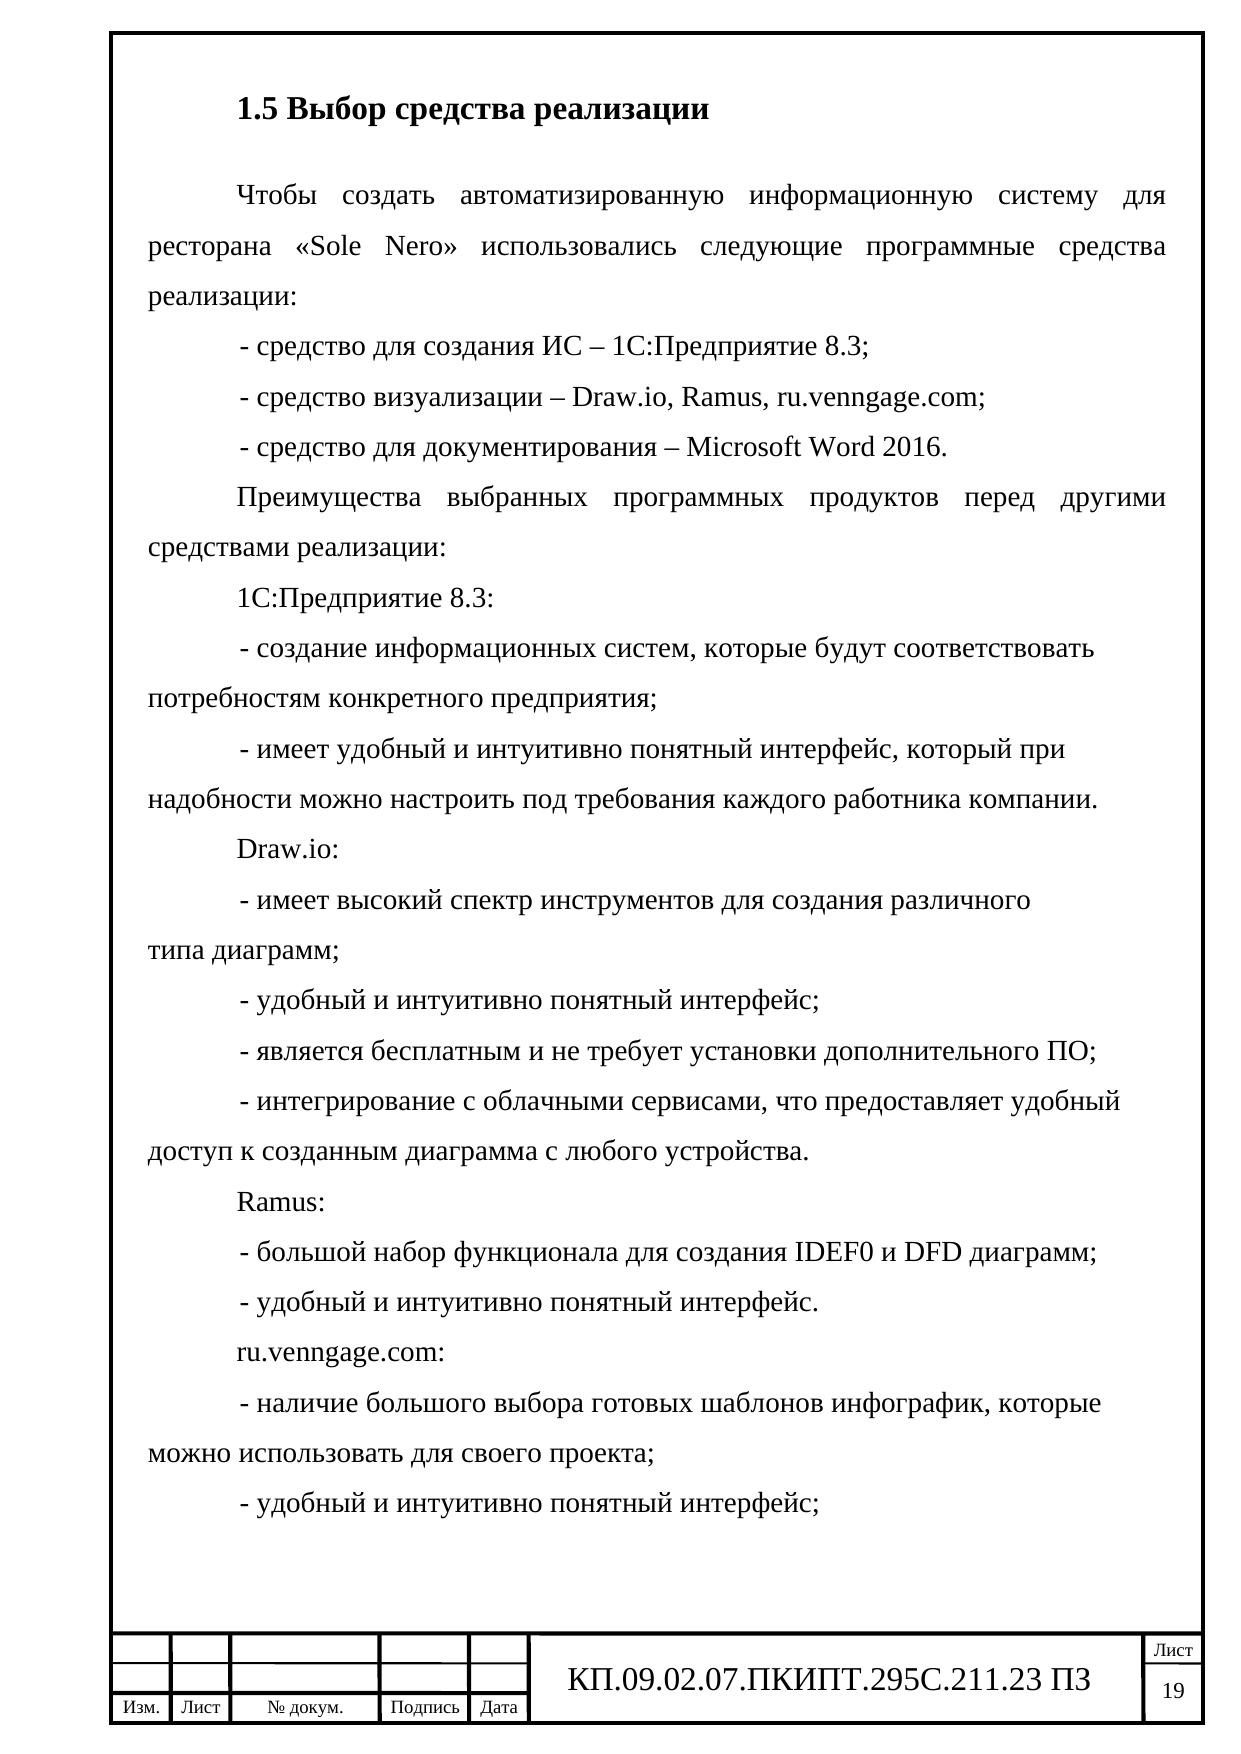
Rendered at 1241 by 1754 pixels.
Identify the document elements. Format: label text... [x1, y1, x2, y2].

text Чтобы создать автоматизированную информационную систему для ресторана «Sole Nero» использовались следующие программные средства реализации: [148, 177, 1167, 312]
list - удобный и интуитивно понятный интерфейс. [239, 1284, 1167, 1318]
list - удобный и интуитивно понятный интерфейс; [239, 982, 1167, 1016]
list можно использовать для своего проекта; [148, 1435, 1167, 1469]
text Преимущества выбранных программных продуктов перед другими средствами реализации: [148, 479, 1167, 563]
list - имеет удобный и интуитивно понятный интерфейс, который при [239, 731, 1167, 764]
list потребностям конкретного предприятия; [148, 681, 1167, 714]
list - большой набор функционала для создания IDEF0 и DFD диаграмм; [239, 1234, 1167, 1267]
list надобности можно настроить под требования каждого работника компании. [148, 781, 1167, 815]
text 1С:Предприятие 8.3: [148, 580, 1167, 613]
list типа диаграмм; [148, 932, 1167, 966]
list - интегрирование с облачными сервисами, что предоставляет удобный [239, 1083, 1167, 1117]
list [239, 1486, 1167, 1519]
text Draw.io: [148, 831, 1167, 865]
list - средство для создания ИС – 1С:Предприятие 8.3; [239, 328, 1167, 362]
list - является бесплатным и не требует установки дополнительного ПО; [239, 1033, 1167, 1066]
list - наличие большого выбора готовых шаблонов инфографик, которые [239, 1385, 1167, 1418]
text ru.venngage.com: [148, 1334, 1167, 1368]
text Ramus: [148, 1184, 1167, 1217]
list - создание информационных систем, которые будут соответствовать [239, 630, 1167, 664]
text 1.5 Выбор средства реализации [148, 89, 1167, 127]
list доступ к созданным диаграмма с любого устройства. [148, 1133, 1167, 1167]
list - имеет высокий спектр инструментов для создания различного [239, 882, 1167, 915]
list - средство для документирования – Microsoft Word 2016. [239, 429, 1167, 462]
list - средство визуализации – Draw.io, Ramus, ru.venngage.com; [239, 379, 1167, 412]
